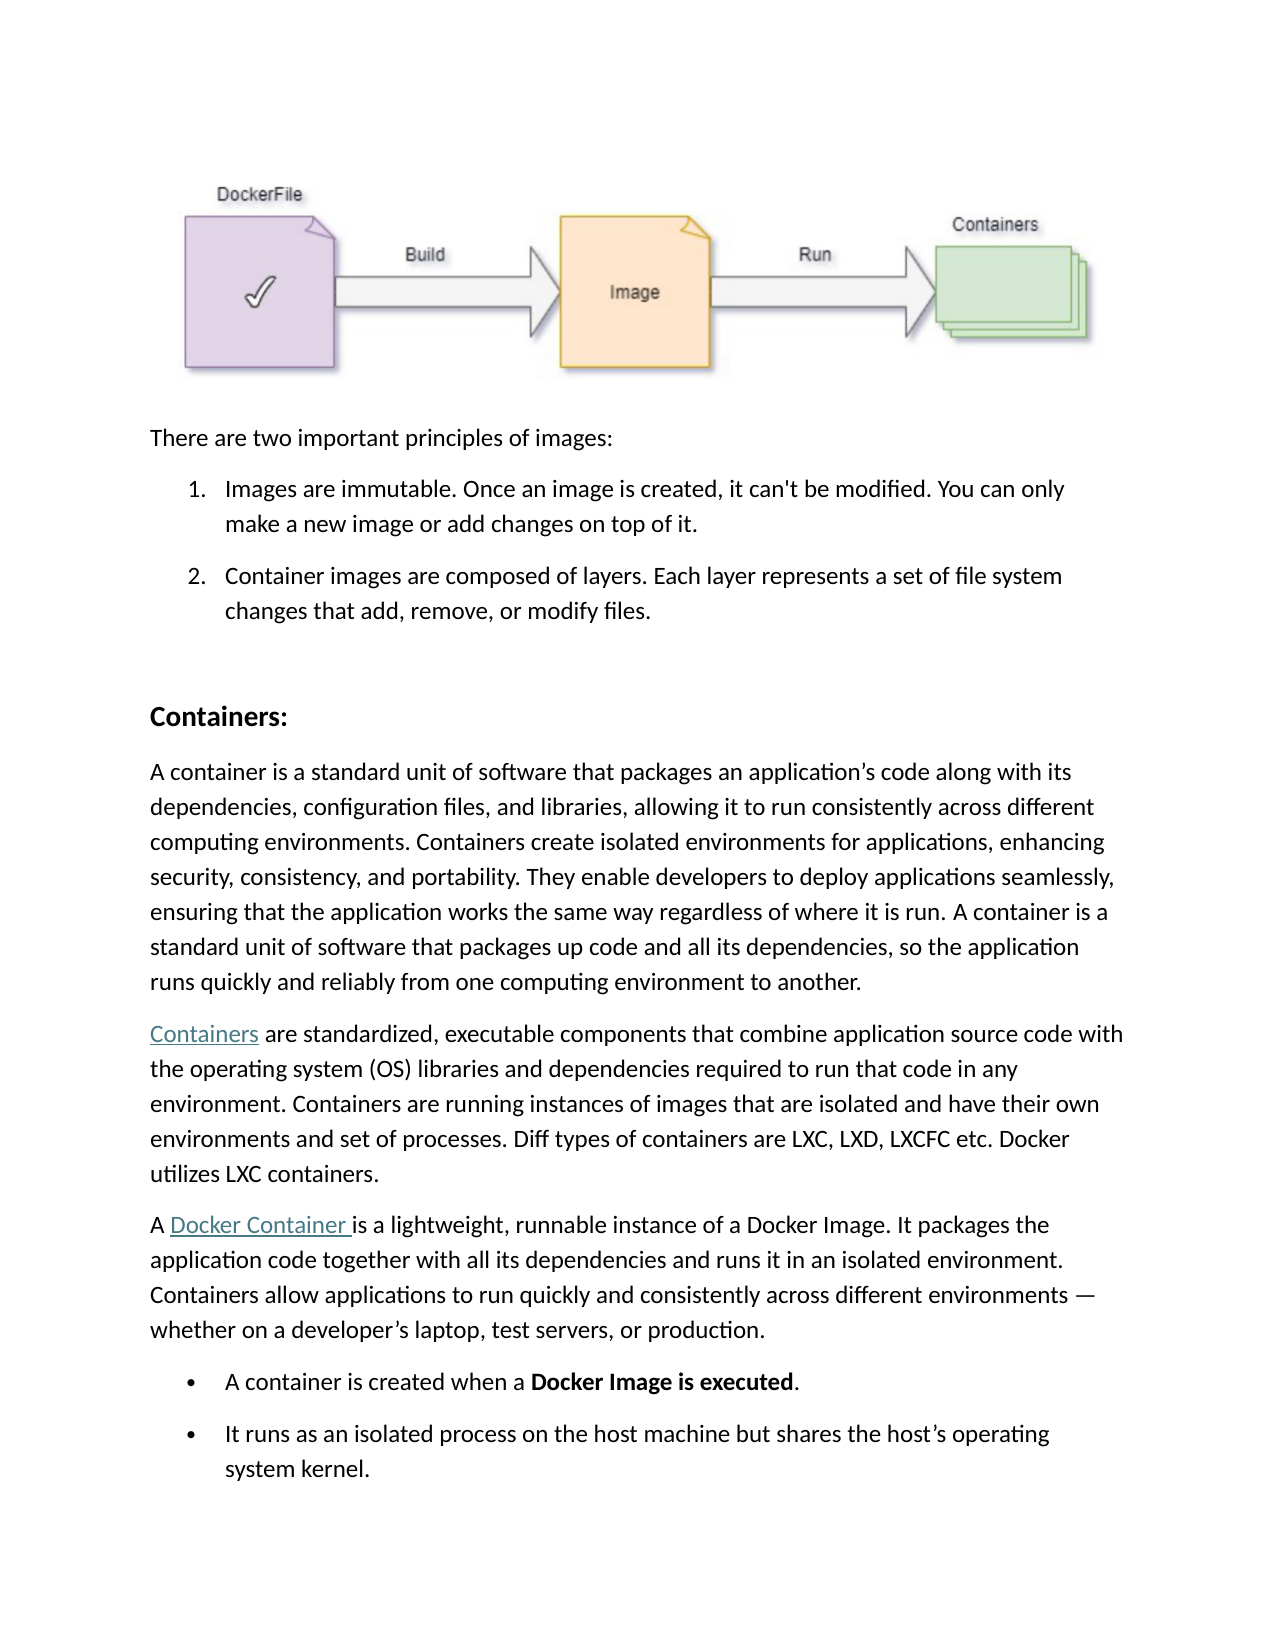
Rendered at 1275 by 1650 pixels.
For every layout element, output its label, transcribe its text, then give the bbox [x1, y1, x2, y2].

text There are two important principles of images: [150, 422, 1125, 452]
list Container images are composed of layers. Each layer represents a set of file system changes that add, remove, or modify files. [187, 560, 1125, 626]
picture [150, 150, 1125, 400]
text Containers: [150, 698, 1125, 734]
text A container is a standard unit of software that packages an application’s code along with its dependencies, configuration files, and libraries, allowing it to run consistently across different computing environments. Containers create isolated environments for applications, enhancing security, consistency, and portability. They enable developers to deploy applications seamlessly, ensuring that the application works the same way regardless of where it is run. A container is a standard unit of software that packages up code and all its dependencies, so the application runs quickly and reliably from one computing environment to another. [150, 756, 1125, 997]
list A container is created when a Docker Image is executed. [187, 1366, 1125, 1397]
list It runs as an isolated process on the host machine but shares the host’s operating system kernel. [187, 1418, 1125, 1483]
text Containers are standardized, executable components that combine application source code with the operating system (OS) libraries and dependencies required to run that code in any environment. Containers are running instances of images that are isolated and have their own environments and set of processes. Diff types of containers are LXC, LXD, LXCFC etc. Docker utilizes LXC containers. [150, 1018, 1125, 1188]
text A Docker Container is a lightweight, runnable instance of a Docker Image. It packages the application code together with all its dependencies and runs it in an isolated environment. Containers allow applications to run quickly and consistently across different environments — whether on a developer’s laptop, test servers, or production. [150, 1209, 1125, 1345]
list Images are immutable. Once an image is created, it can't be modified. You can only make a new image or add changes on top of it. [187, 473, 1125, 539]
